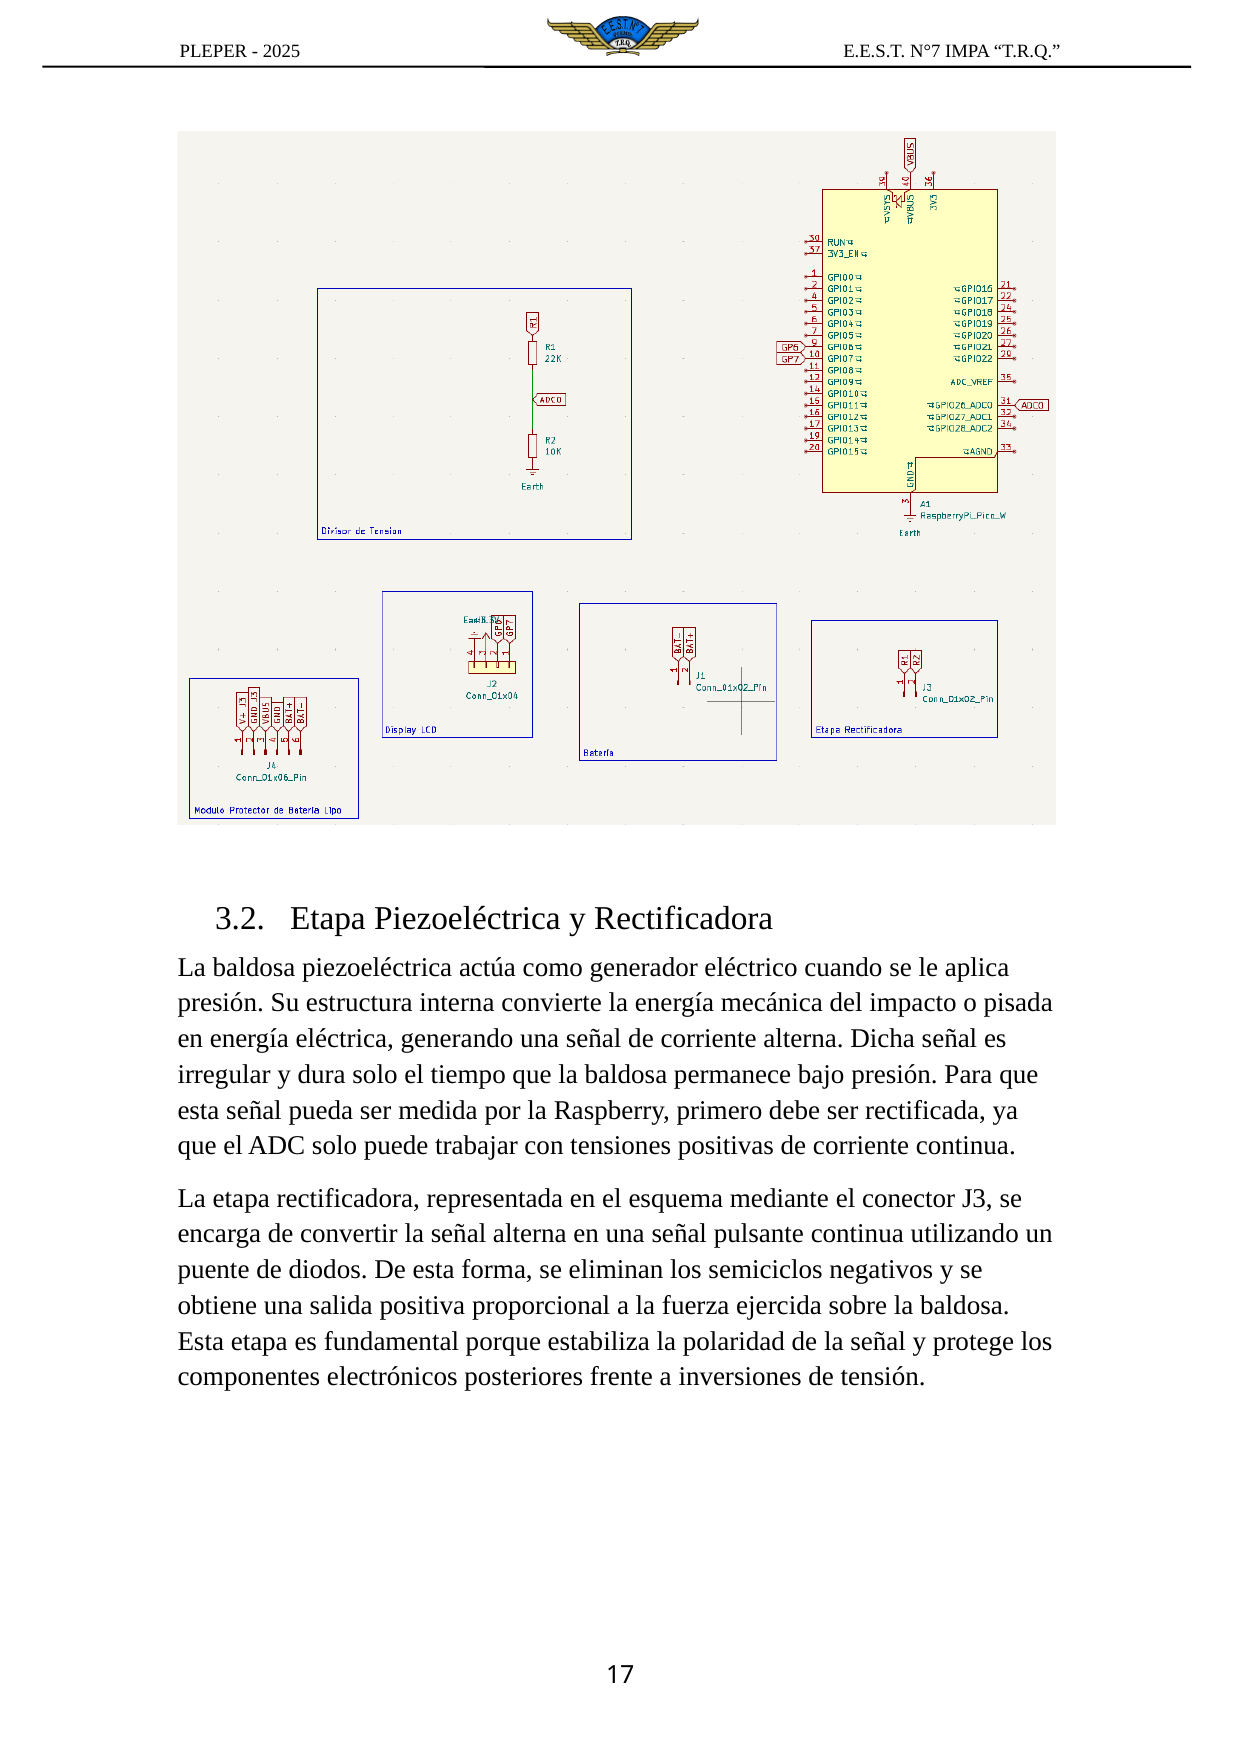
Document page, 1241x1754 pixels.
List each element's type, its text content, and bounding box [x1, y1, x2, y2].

text La etapa rectificadora, representada en el esquema mediante el conector J3, se encarga de convertir la señal alterna en una señal pulsante continua utilizando un puente de diodos. De esta forma, se eliminan los semiciclos negativos y se obtiene una salida positiva proporcional a la fuerza ejercida sobre la baldosa. Esta etapa es fundamental porque estabiliza la polaridad de la señal y protege los componentes electrónicos posteriores frente a inversiones de tensión. [177, 1182, 1063, 1392]
subtitle Etapa Piezoeléctrica y Rectificadora [215, 898, 1063, 937]
picture [177, 131, 1056, 825]
text La baldosa piezoeléctrica actúa como generador eléctrico cuando se le aplica presión. Su estructura interna convierte la energía mecánica del impacto o pisada en energía eléctrica, generando una señal de corriente alterna. Dicha señal es irregular y dura solo el tiempo que la baldosa permanece bajo presión. Para que esta señal pueda ser medida por la Raspberry, primero debe ser rectificada, ya que el ADC solo puede trabajar con tensiones positivas de corriente continua. [177, 951, 1063, 1161]
picture [543, 14, 703, 58]
